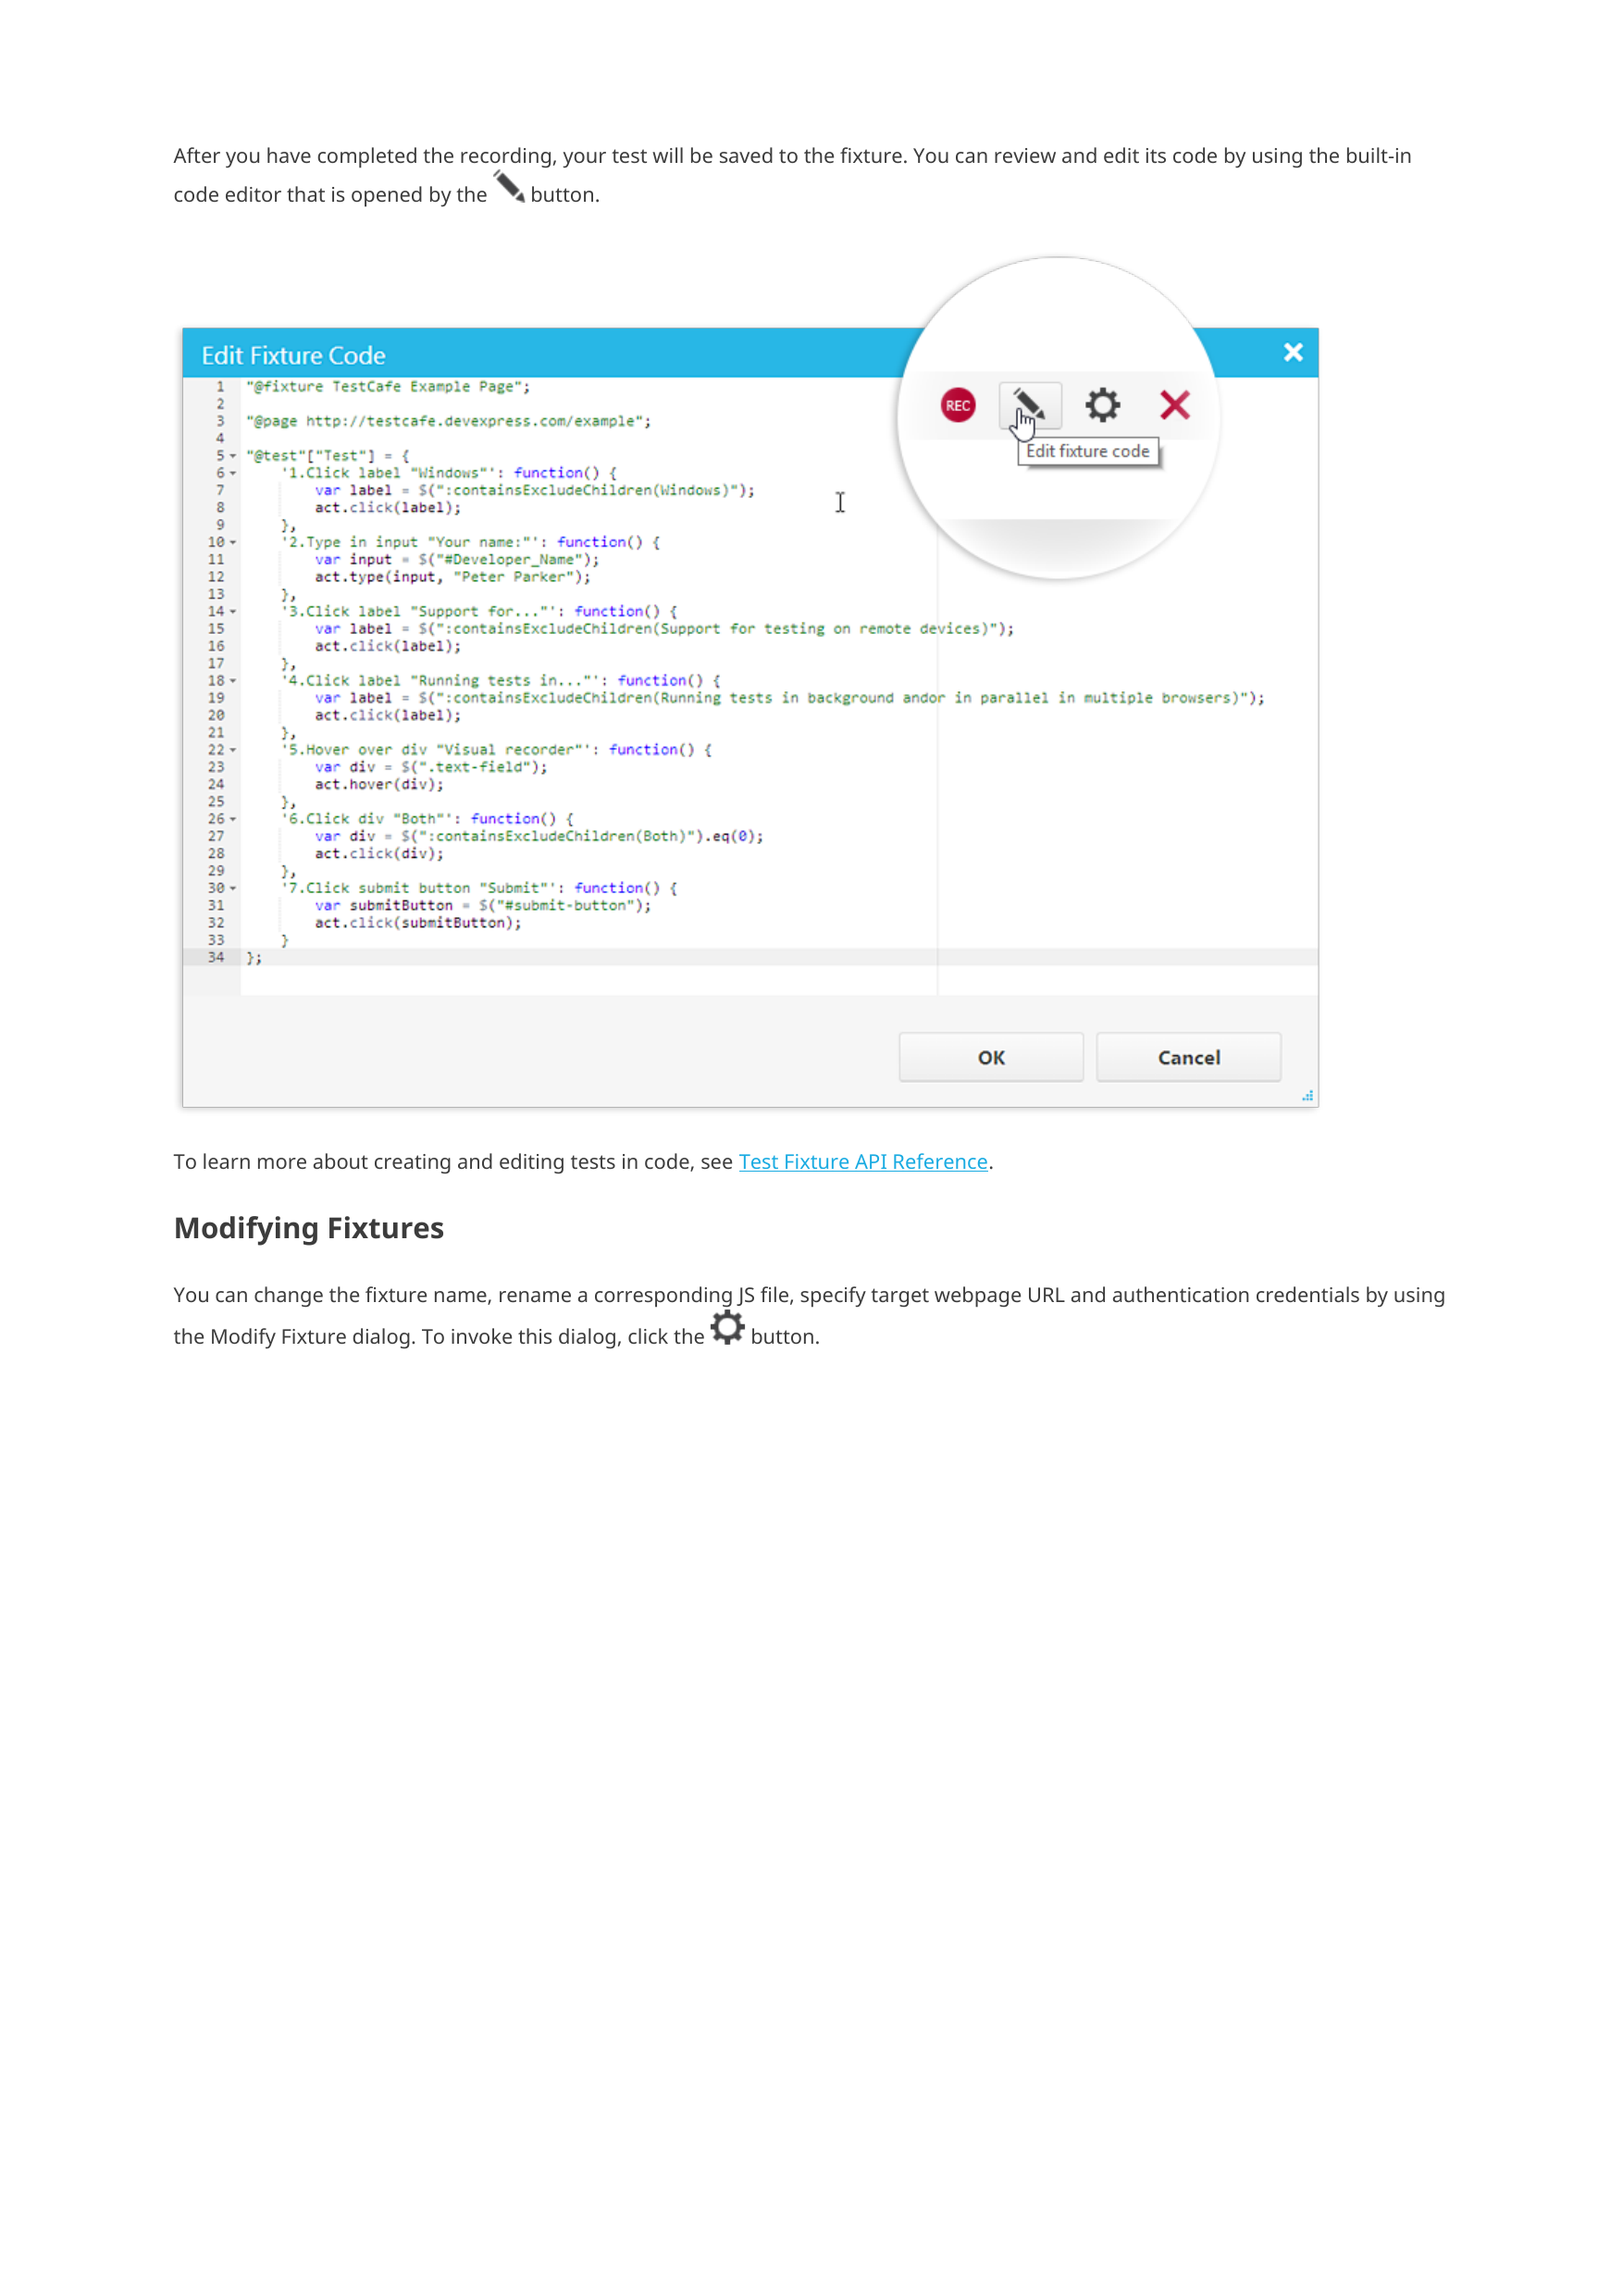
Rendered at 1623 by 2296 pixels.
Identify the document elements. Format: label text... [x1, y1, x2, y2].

text You can change the fixture name, rename a corresponding JS file, specify target webpage URL and authentication credentials by using the Modify Fixture dialog. To invoke this dialog, click the button. [173, 1280, 1449, 1370]
subtitle Modifying Fixtures [173, 1198, 1449, 1258]
picture [493, 169, 526, 203]
text To learn more about creating and editing tests in code, see Test Fixture API Reference. [173, 1146, 1449, 1176]
text After you have completed the recording, your test will be saved to the fixture. You can review and edit its code by using the built-in code editor that is opened by the button. [173, 140, 1449, 230]
picture [173, 252, 1323, 1116]
picture [710, 1309, 746, 1345]
